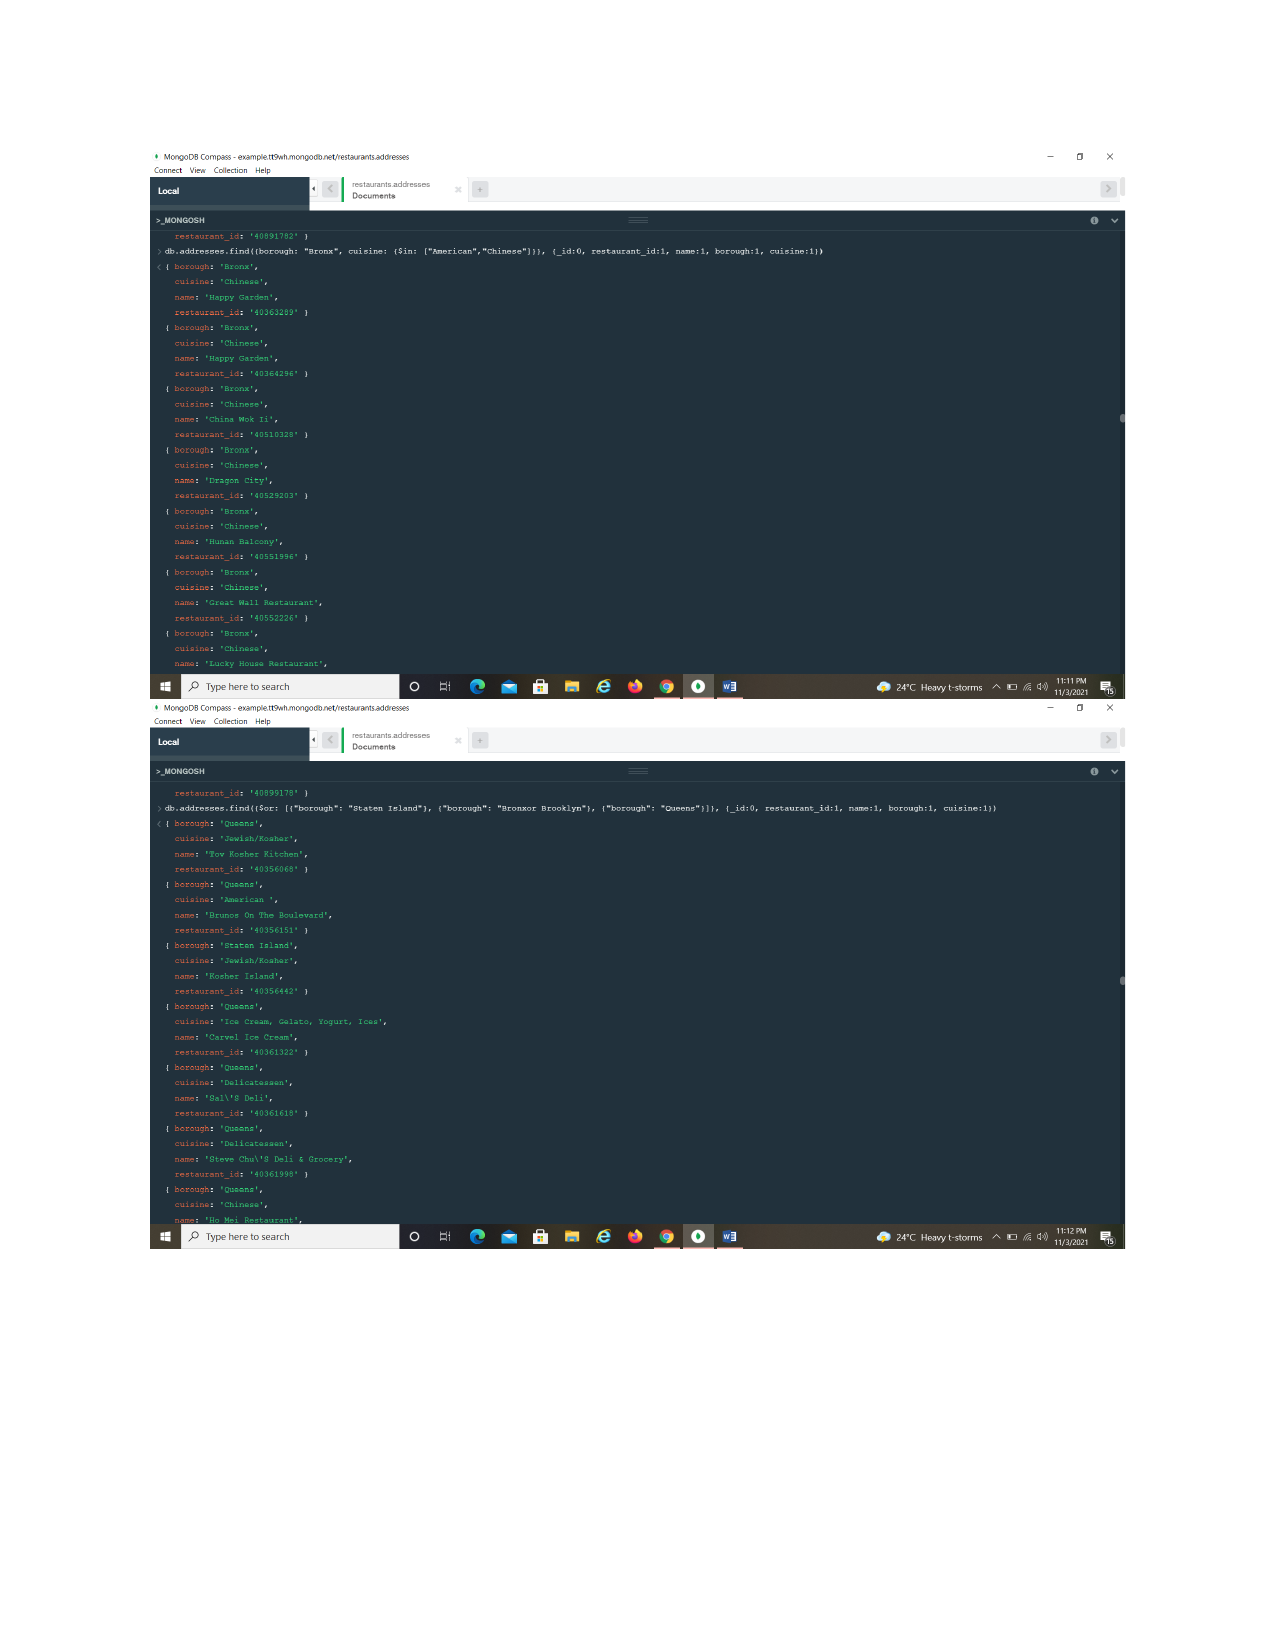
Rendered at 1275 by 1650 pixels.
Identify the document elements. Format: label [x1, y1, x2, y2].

picture [150, 150, 1125, 699]
picture [150, 700, 1125, 1249]
